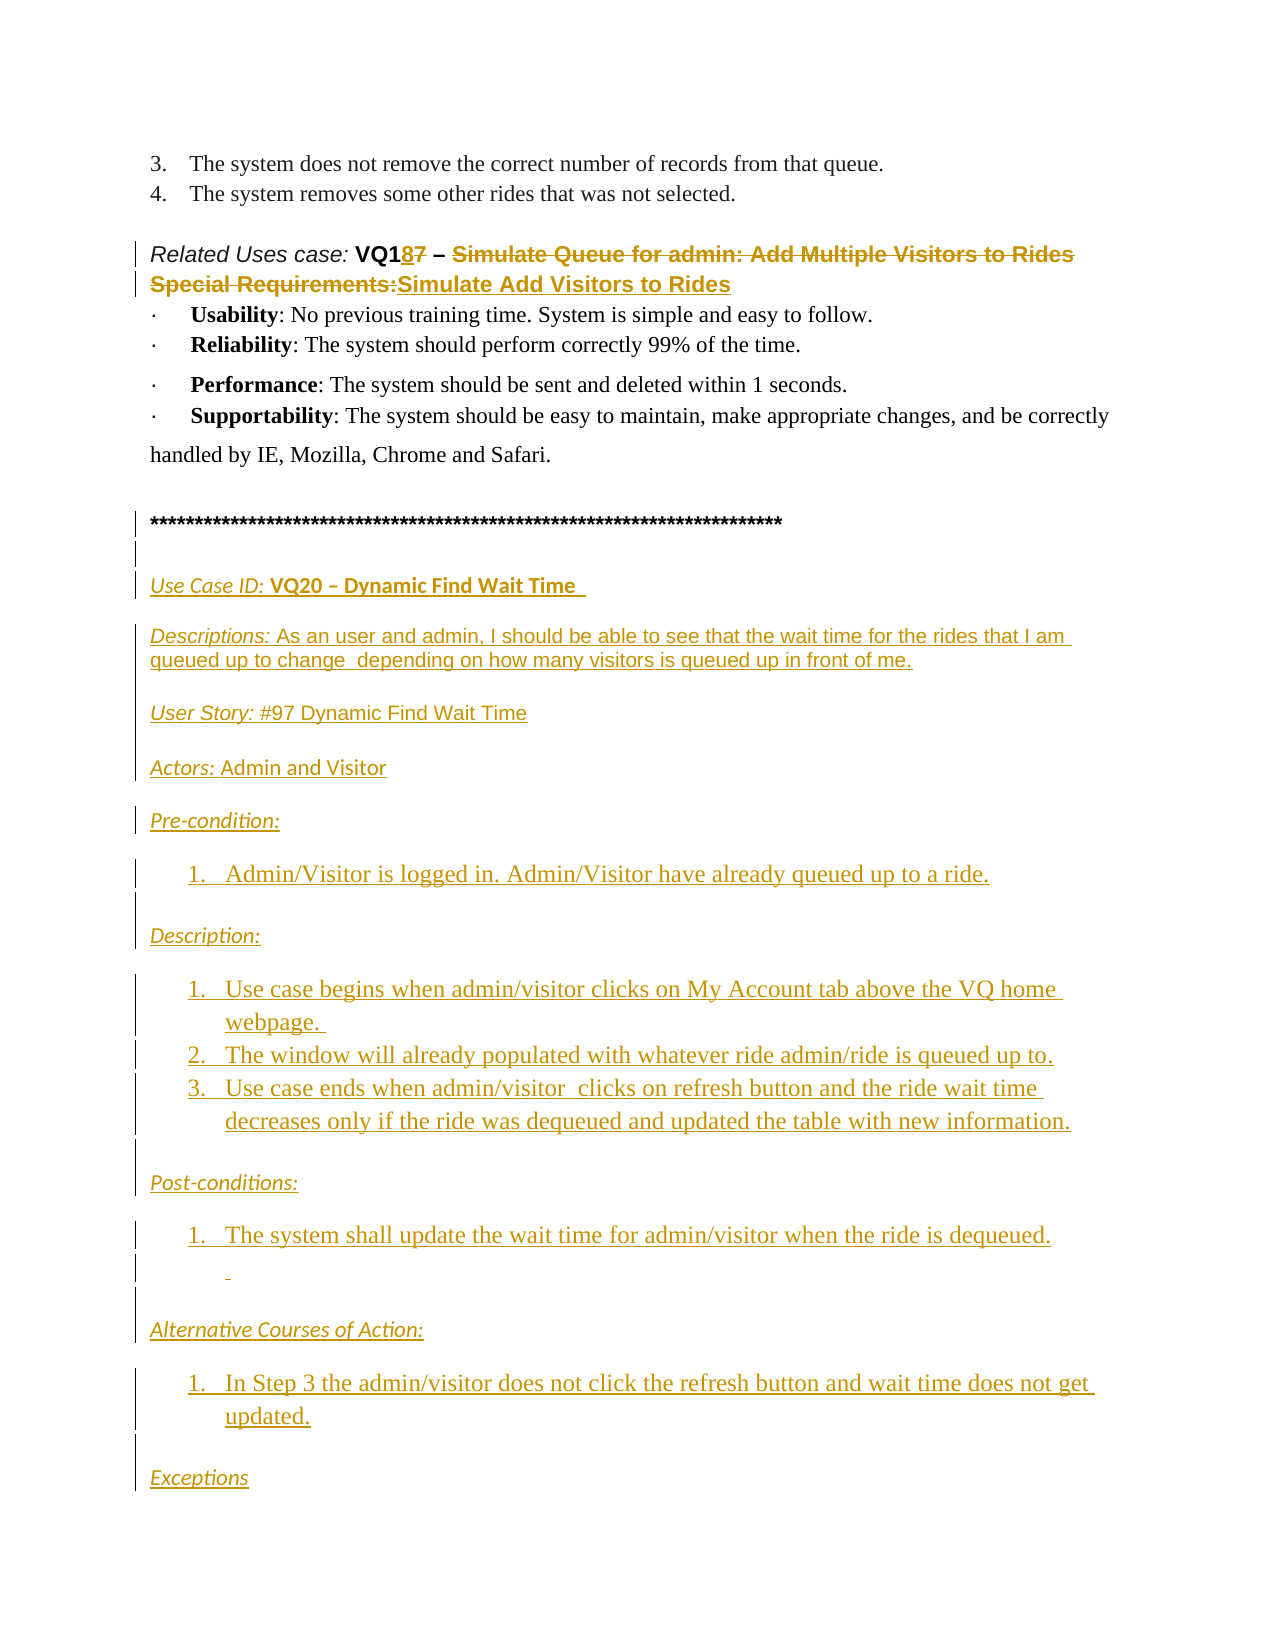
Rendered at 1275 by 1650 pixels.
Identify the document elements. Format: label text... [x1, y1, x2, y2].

text · Reliability: The system should perform correctly 99% of the time. [150, 331, 1125, 358]
text Related Uses case: VQ1 – [150, 241, 1125, 267]
text · Performance: The system should be sent and deleted within 1 seconds. [150, 371, 1125, 398]
text *********************************************************************** [150, 511, 1125, 537]
text 4. The system removes some other rides that was not selected. [150, 180, 1125, 207]
text · Usability: No previous training time. System is simple and easy to follow. [150, 301, 1125, 327]
text 3. The system does not remove the correct number of records from that queue. [150, 150, 1125, 176]
text · Supportability: The system should be easy to maintain, make appropriate changes, and be correctly handled by IE, Mozilla, Chrome and Safari. [150, 402, 1125, 467]
